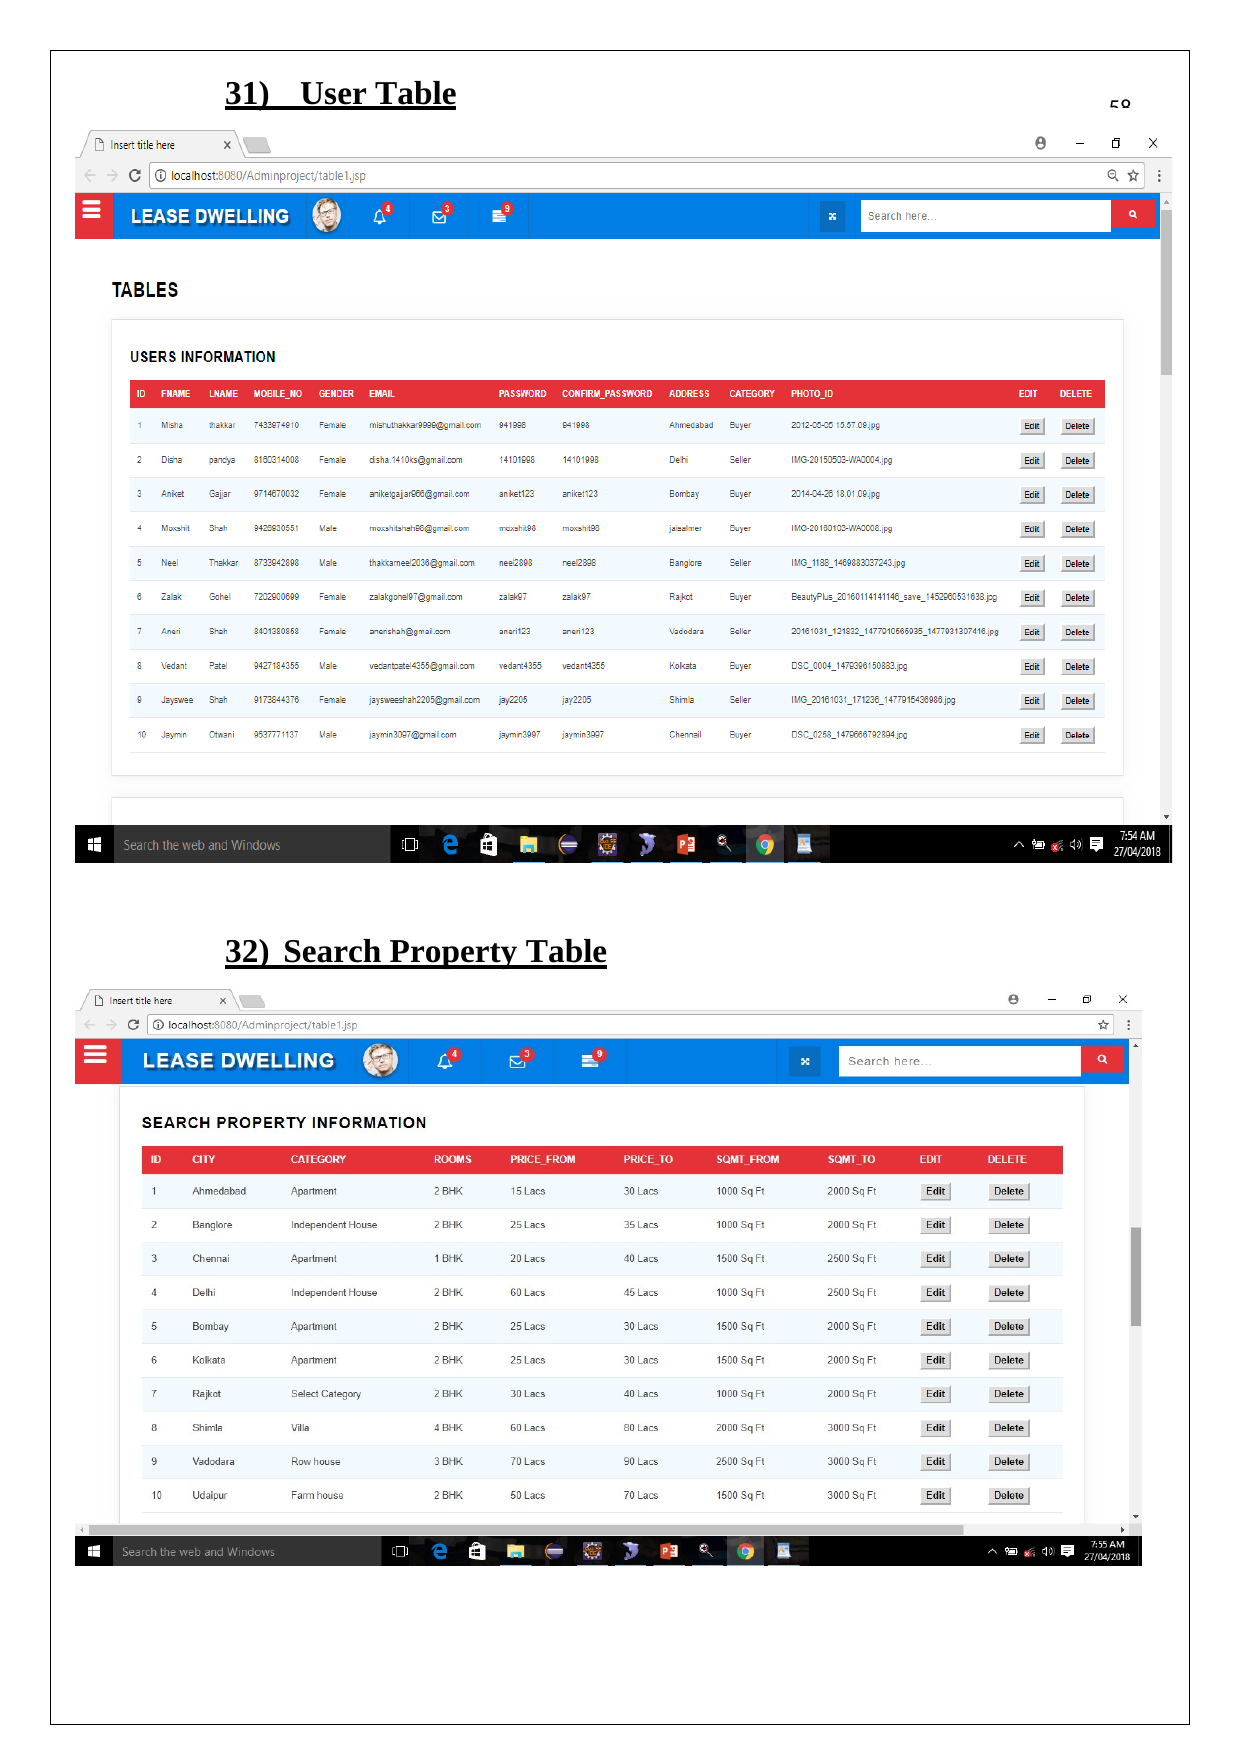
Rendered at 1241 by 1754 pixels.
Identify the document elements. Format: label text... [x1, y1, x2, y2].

list Search Property Table [225, 932, 1188, 970]
list User Table [225, 73, 1188, 111]
picture [75, 130, 1173, 863]
picture [75, 989, 1142, 1566]
